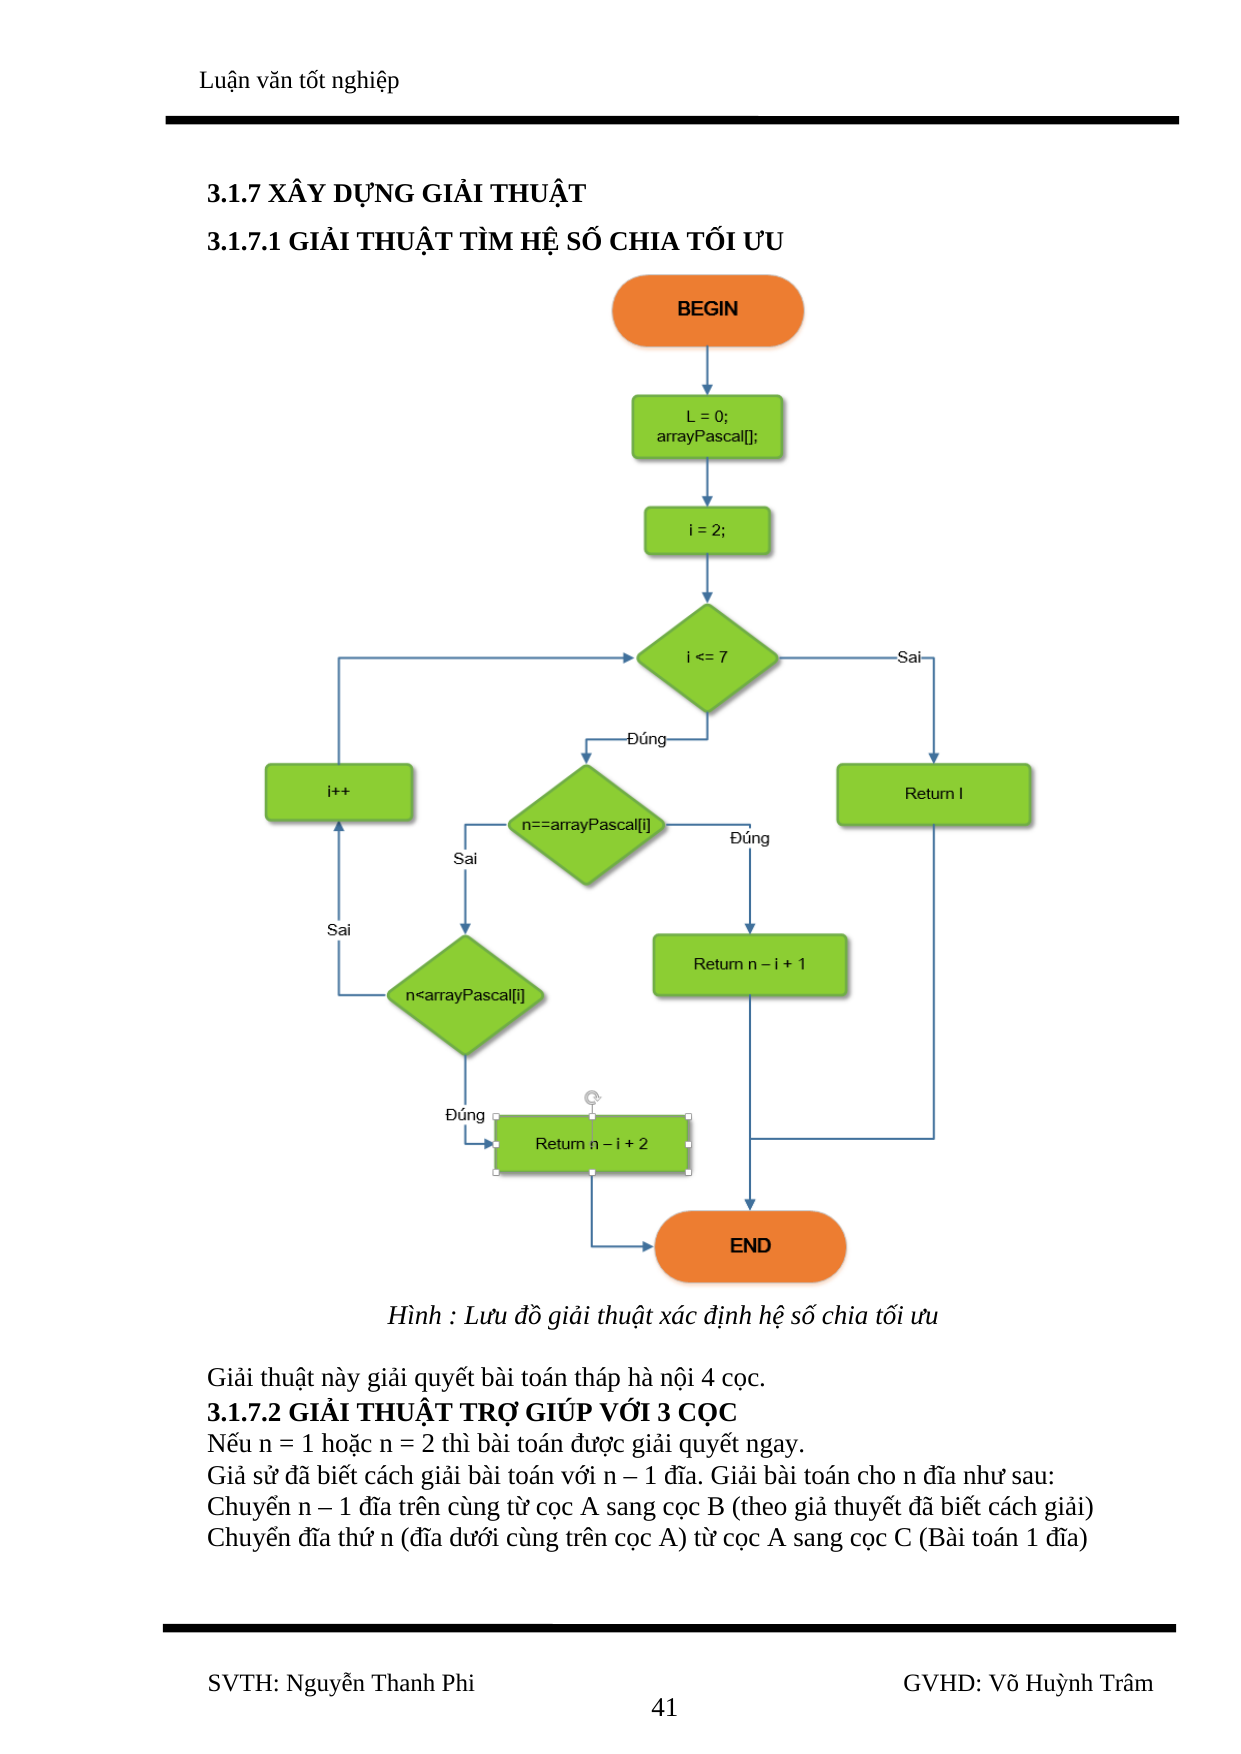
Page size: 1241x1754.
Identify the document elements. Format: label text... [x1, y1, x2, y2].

subtitle 3.1.7.2 GIẢI THUẬT TRỢ GIÚP VỚI 3 CỌC [207, 1396, 1122, 1428]
text Giải thuật này giải quyết bài toán tháp hà nội 4 cọc. [207, 1361, 1122, 1392]
text Nếu n = 1 hoặc n = 2 thì bài toán được giải quyết ngay. [207, 1428, 1122, 1459]
picture [206, 268, 1142, 1299]
text Giả sử đã biết cách giải bài toán với n – 1 đĩa. Giải bài toán cho n đĩa như sau: [207, 1459, 1122, 1490]
subtitle 3.1.7 XÂY DỰNG GIẢI THUẬT [207, 177, 1122, 208]
text Chuyển n – 1 đĩa trên cùng từ cọc A sang cọc B (theo giả thuyết đã biết cách giải) [207, 1490, 1122, 1521]
text Hình : Lưu đồ giải thuật xác định hệ số chia tối ưu [207, 1299, 1122, 1330]
subtitle 3.1.7.1 GIẢI THUẬT TÌM HỆ SỐ CHIA TỐI ƯU [207, 225, 1122, 256]
text Chuyển đĩa thứ n (đĩa dưới cùng trên cọc A) từ cọc A sang cọc C (Bài toán 1 đĩa) [207, 1521, 1122, 1552]
